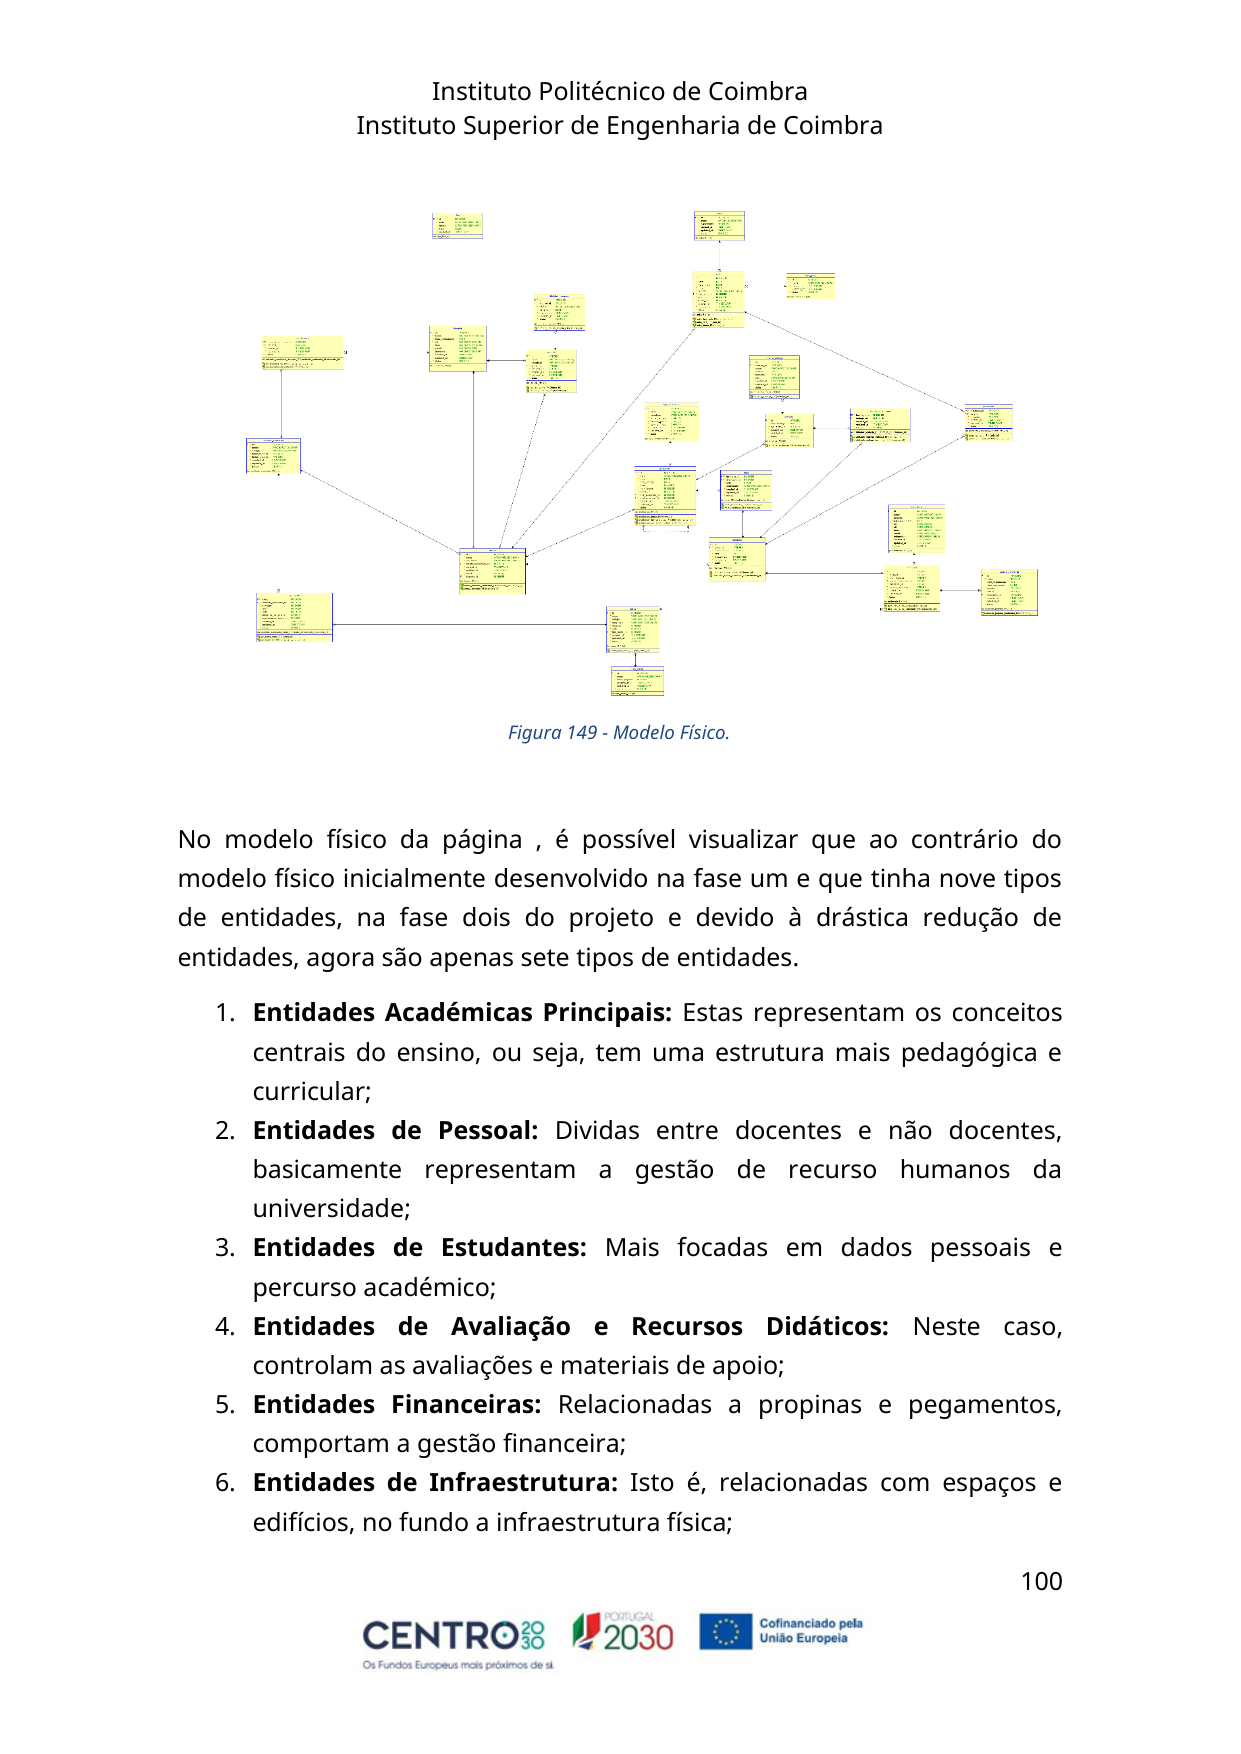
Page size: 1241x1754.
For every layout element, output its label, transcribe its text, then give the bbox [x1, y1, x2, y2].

list Entidades de Pessoal: Dividas entre docentes e não docentes, basicamente representam a gestão de recurso humanos da universidade; [215, 1113, 1063, 1225]
list Entidades de Estudantes: Mais focadas em dados pessoais e percurso académico; [215, 1230, 1063, 1303]
text No modelo físico da página , é possível visualizar que ao contrário do modelo físico inicialmente desenvolvido na fase um e que tinha nove tipos de entidades, na fase dois do projeto e devido à drástica redução de entidades, agora são apenas sete tipos de entidades. [177, 822, 1063, 973]
list Entidades de Infraestrutura: Isto é, relacionadas com espaços e edifícios, no fundo a infraestrutura física; [215, 1465, 1063, 1538]
picture [349, 1597, 891, 1681]
picture [200, 147, 1040, 698]
list Entidades Académicas Principais: Estas representam os conceitos centrais do ensino, ou seja, tem uma estrutura mais pedagógica e curricular; [215, 995, 1063, 1107]
list Entidades de Avaliação e Recursos Didáticos: Neste caso, controlam as avaliações e materiais de apoio; [215, 1308, 1063, 1382]
list Entidades Financeiras: Relacionadas a propinas e pegamentos, comportam a gestão financeira; [215, 1387, 1063, 1460]
